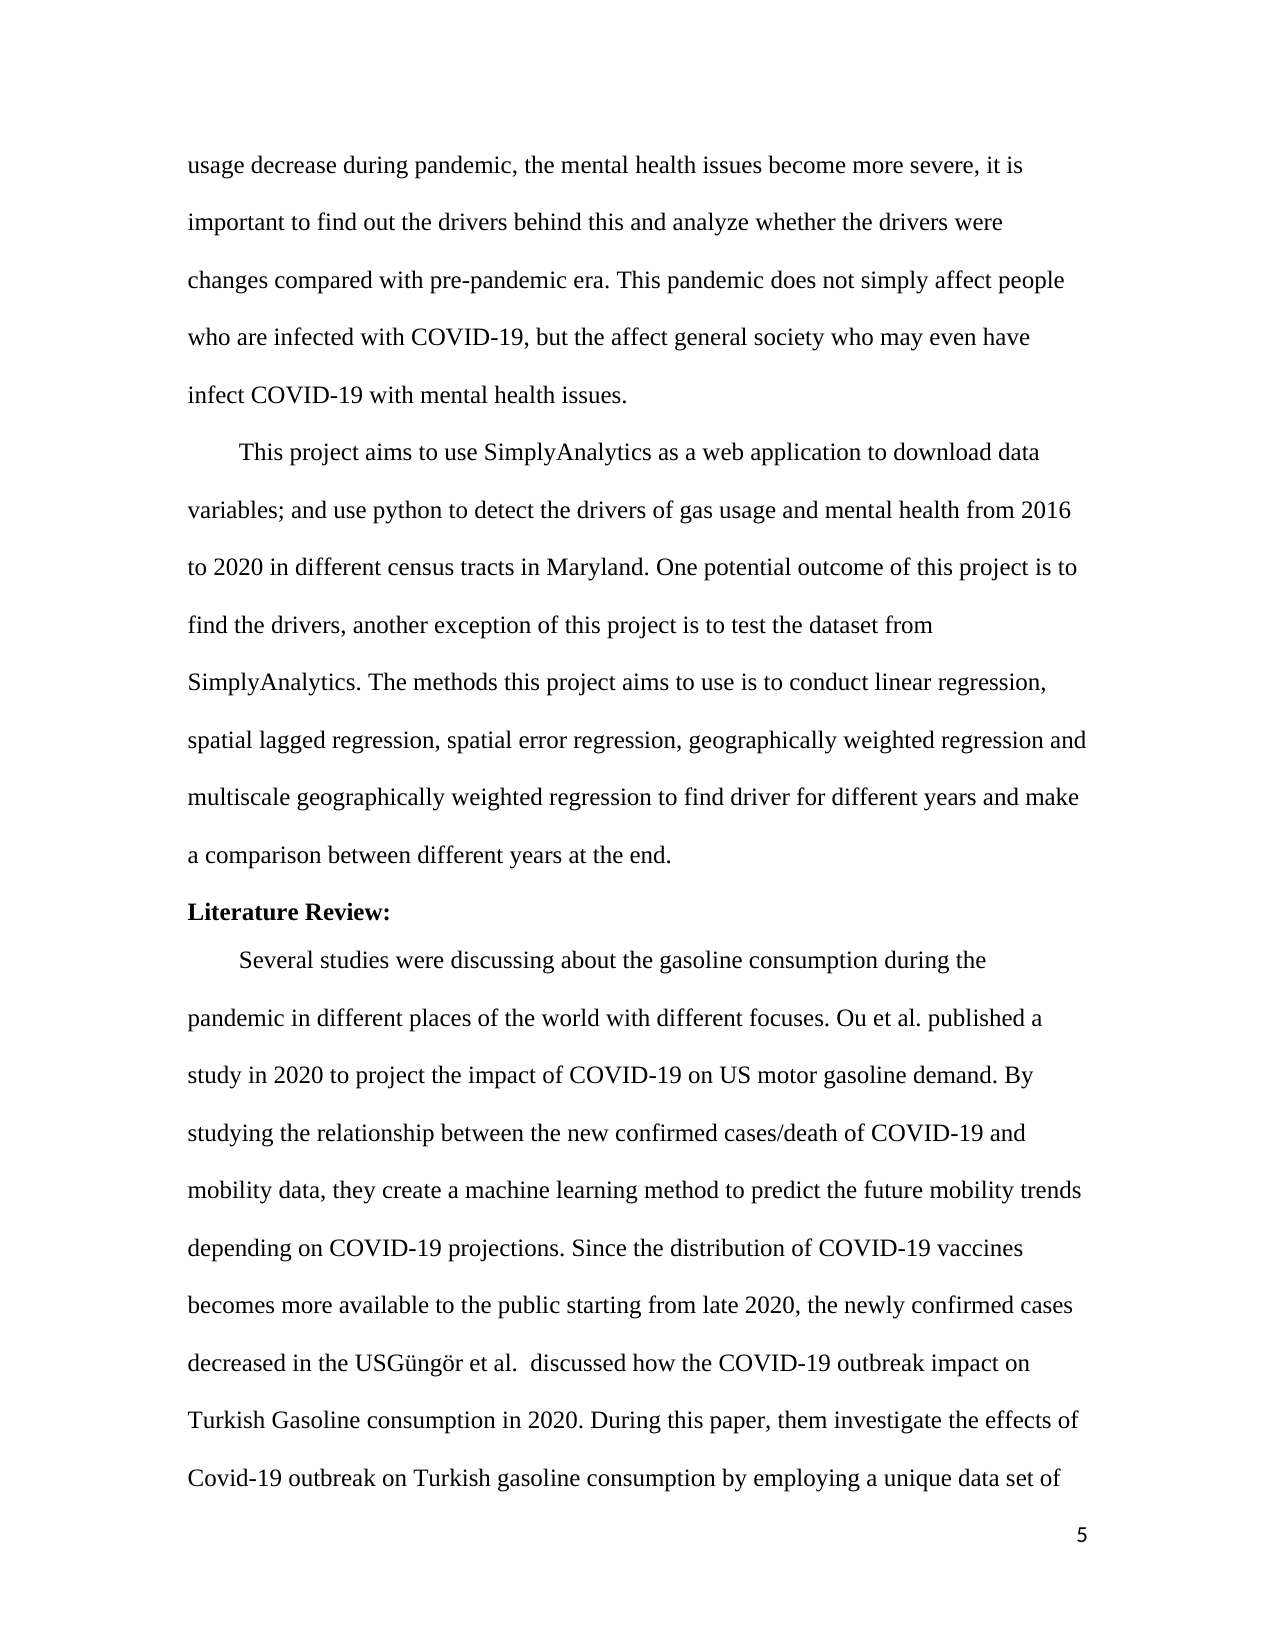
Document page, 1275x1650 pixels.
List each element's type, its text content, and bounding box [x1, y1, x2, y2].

text Literature Review: [187, 897, 1087, 926]
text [187, 945, 1087, 1491]
text This project aims to use SimplyAnalytics as a web application to download data variables; and use python to detect the drivers of gas usage and mental health from 2016 to 2020 in different census tracts in Maryland. One potential outcome of this project is to find the drivers, another exception of this project is to test the dataset from SimplyAnalytics. The methods this project aims to use is to conduct linear regression, spatial lagged regression, spatial error regression, geographically weighted regression and multiscale geographically weighted regression to find driver for different years and make a comparison between different years at the end. [187, 437, 1087, 869]
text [187, 150, 1087, 409]
